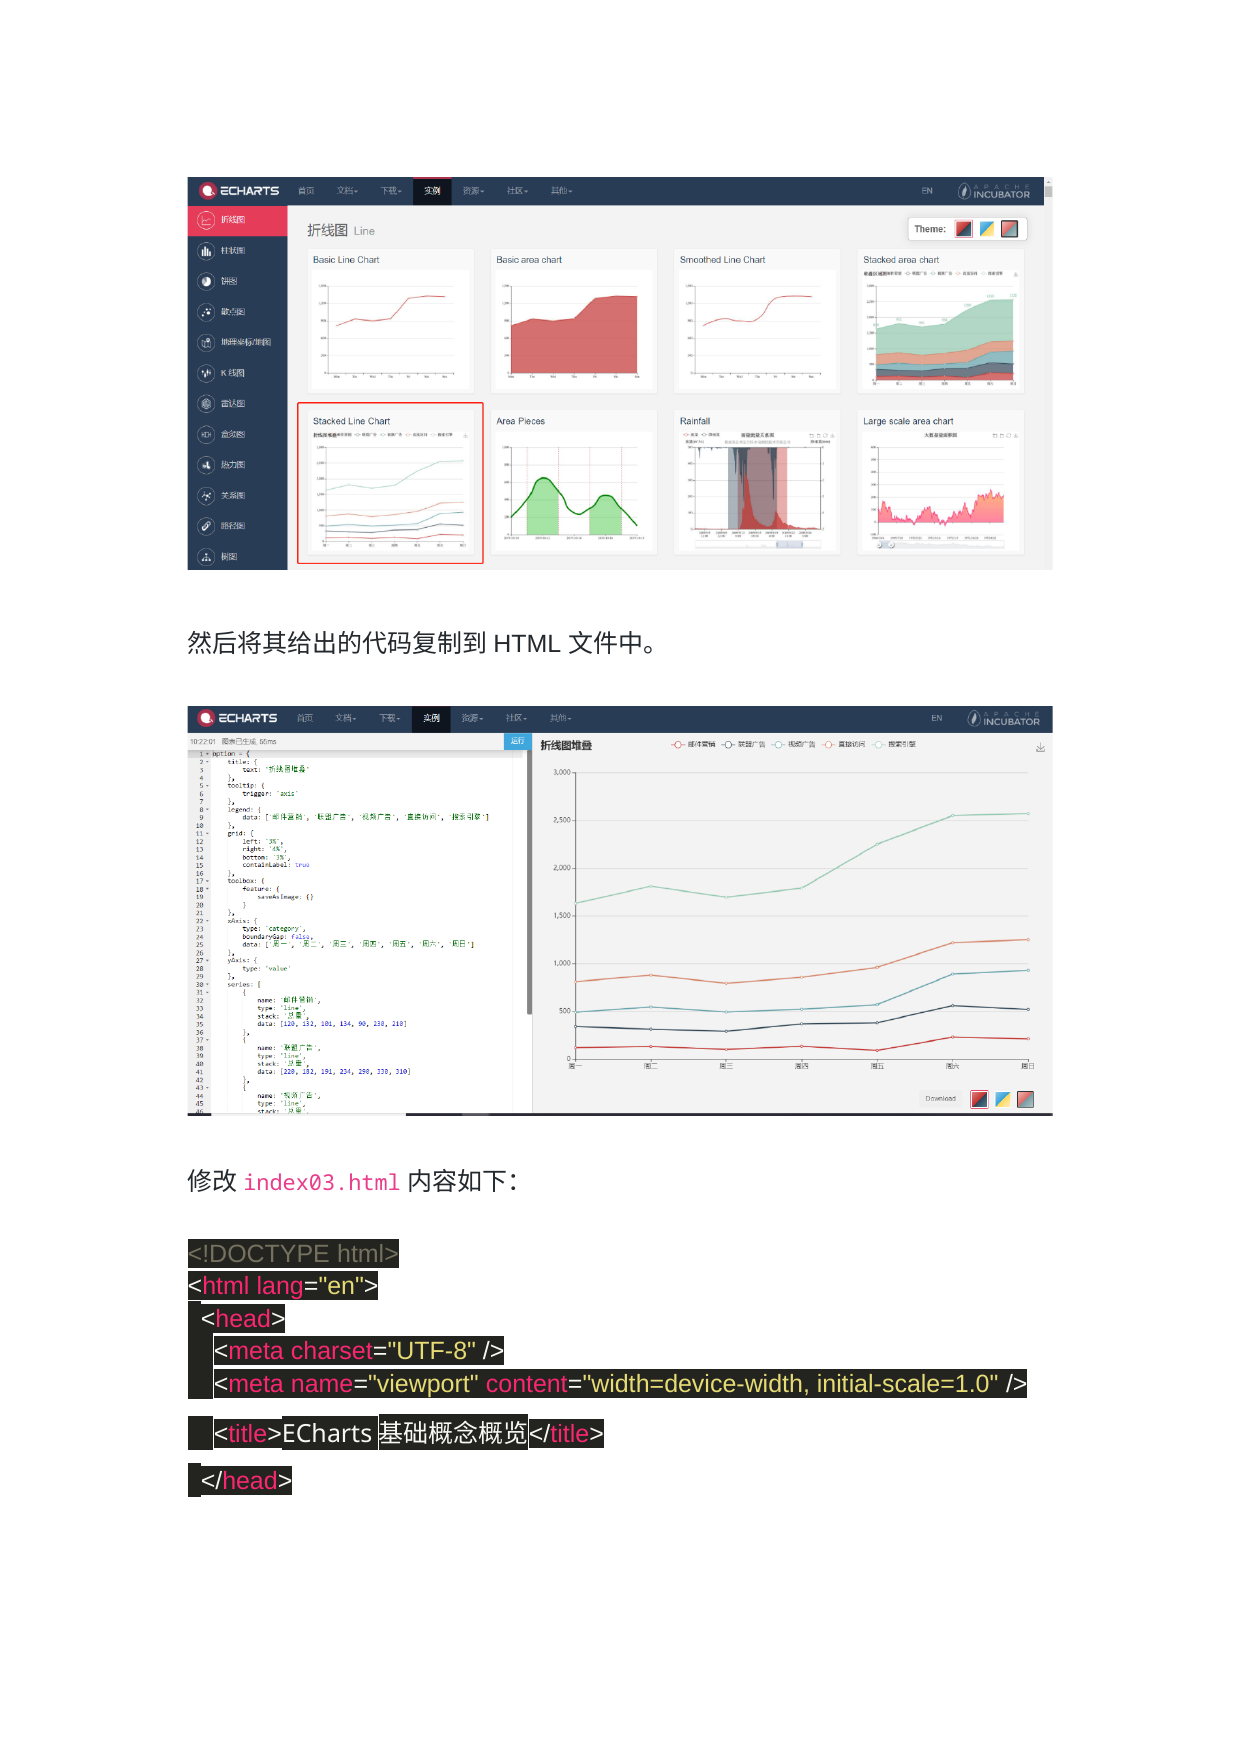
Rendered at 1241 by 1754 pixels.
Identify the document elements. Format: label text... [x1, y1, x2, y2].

picture [187, 706, 1053, 1116]
text </head> [201, 1464, 1053, 1497]
text 然后将其给出的代码复制到 HTML 文件中。 [187, 609, 1053, 674]
text 修改 index03.html 内容如下： [187, 1147, 1053, 1212]
text <!DOCTYPE html> [187, 1237, 1053, 1269]
text <html lang="en"> [187, 1269, 1053, 1302]
text <head> [201, 1302, 1053, 1334]
text <meta charset="UTF-8" /> [213, 1334, 1053, 1367]
text <title>ECharts 基础概念概览</title> [187, 1399, 1053, 1464]
picture [187, 177, 1053, 570]
text <meta name="viewport" content="width=device-width, initial-scale=1.0" /> [213, 1367, 1053, 1399]
